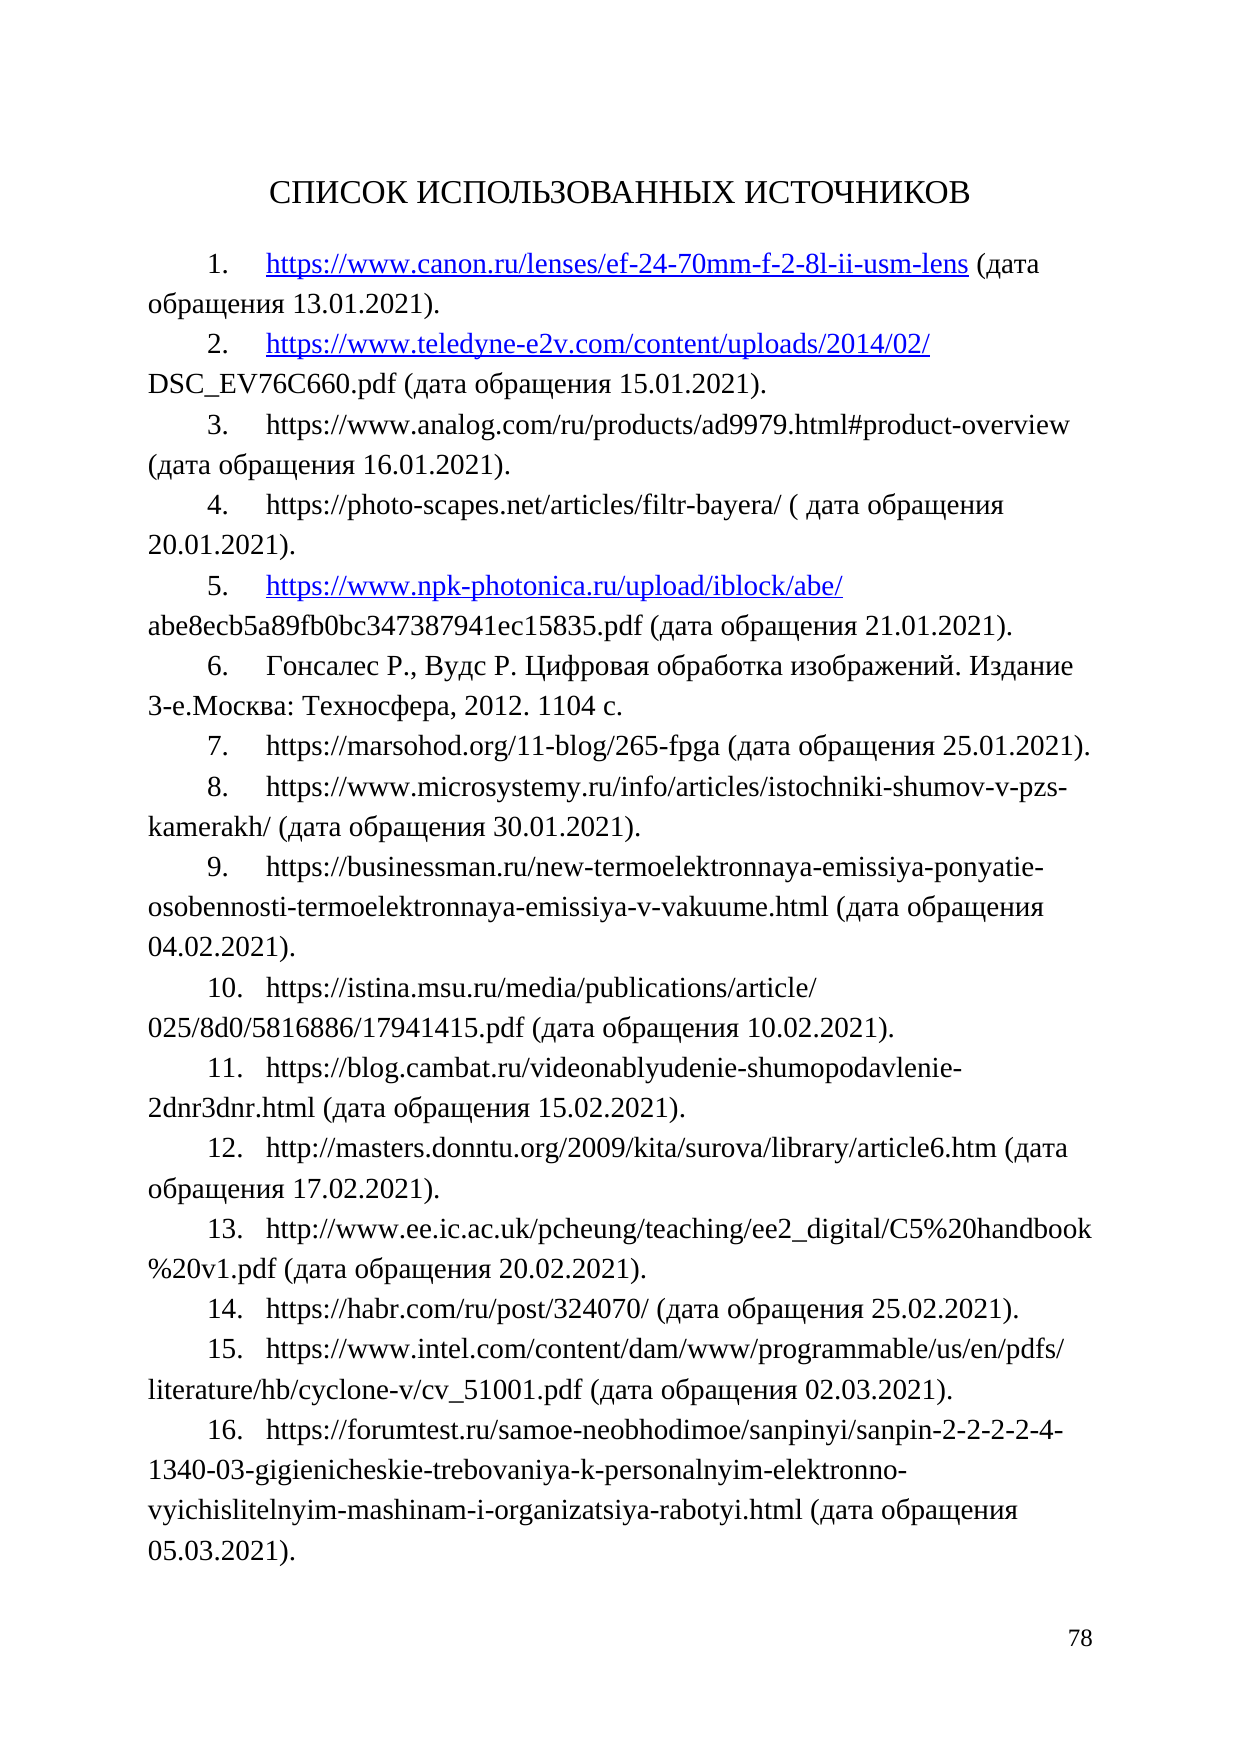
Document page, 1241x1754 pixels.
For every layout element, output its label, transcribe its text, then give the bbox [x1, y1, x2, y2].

list https://photo-scapes.net/articles/filtr-bayera/ ( дата обращения 20.01.2021). [148, 487, 1092, 561]
subtitle СПИСОК ИСПОЛЬЗОВАННЫХ ИСТОЧНИКОВ [148, 173, 1092, 211]
list Гонсалес Р., Вудс Р. Цифровая обработка изображений. Издание 3-е.Москва: Техносфера, 2012. 1104 с. [148, 648, 1092, 722]
list https://www.intel.com/content/dam/www/programmable/us/en/pdfs/literature/hb/cyclone-v/cv_51001.pdf (дата обращения 02.03.2021). [148, 1332, 1092, 1405]
list http://masters.donntu.org/2009/kita/surova/library/article6.htm (дата обращения 17.02.2021). [148, 1131, 1092, 1204]
list http://www.ee.ic.ac.uk/pcheung/teaching/ee2_digital/C5%20handbook%20v1.pdf (дата обращения 20.02.2021). [148, 1211, 1092, 1285]
list https://marsohod.org/11-blog/265-fpga (дата обращения 25.01.2021). [148, 728, 1092, 762]
list https://blog.cambat.ru/videonablyudenie-shumopodavlenie-2dnr3dnr.html (дата обращения 15.02.2021). [148, 1050, 1092, 1124]
list https://businessman.ru/new-termoelektronnaya-emissiya-ponyatie-osobennosti-termoelektronnaya-emissiya-v-vakuume.html (дата обращения 04.02.2021). [148, 849, 1092, 963]
list https://istina.msu.ru/media/publications/article/025/8d0/5816886/17941415.pdf (дата обращения 10.02.2021). [148, 970, 1092, 1043]
list https://www.teledyne-e2v.com/content/uploads/2014/02/ DSC_EV76C660.pdf (дата обращения 15.01.2021). [148, 326, 1092, 400]
list https://www.npk-photonica.ru/upload/iblock/abe/ abe8ecb5a89fb0bc347387941ec15835.pdf (дата обращения 21.01.2021). [148, 568, 1092, 641]
list https://habr.com/ru/post/324070/ (дата обращения 25.02.2021). [148, 1291, 1092, 1325]
list https://www.canon.ru/lenses/ef-24-70mm-f-2-8l-ii-usm-lens (дата [148, 246, 1092, 279]
list https://www.analog.com/ru/products/ad9979.html#product-overview (дата обращения 16.01.2021). [148, 407, 1092, 481]
list https://forumtest.ru/samoe-neobhodimoe/sanpinyi/sanpin-2-2-2-2-4-1340-03-gigienicheskie-trebovaniya-k-personalnyim-elektronno-vyichislitelnyim-mashinam-i-organizatsiya-rabotyi.html (дата обращения 05.03.2021). [148, 1412, 1092, 1566]
text обращения 13.01.2021). [148, 286, 1092, 320]
list https://www.microsystemy.ru/info/articles/istochniki-shumov-v-pzs-kamerakh/ (дата обращения 30.01.2021). [148, 769, 1092, 842]
